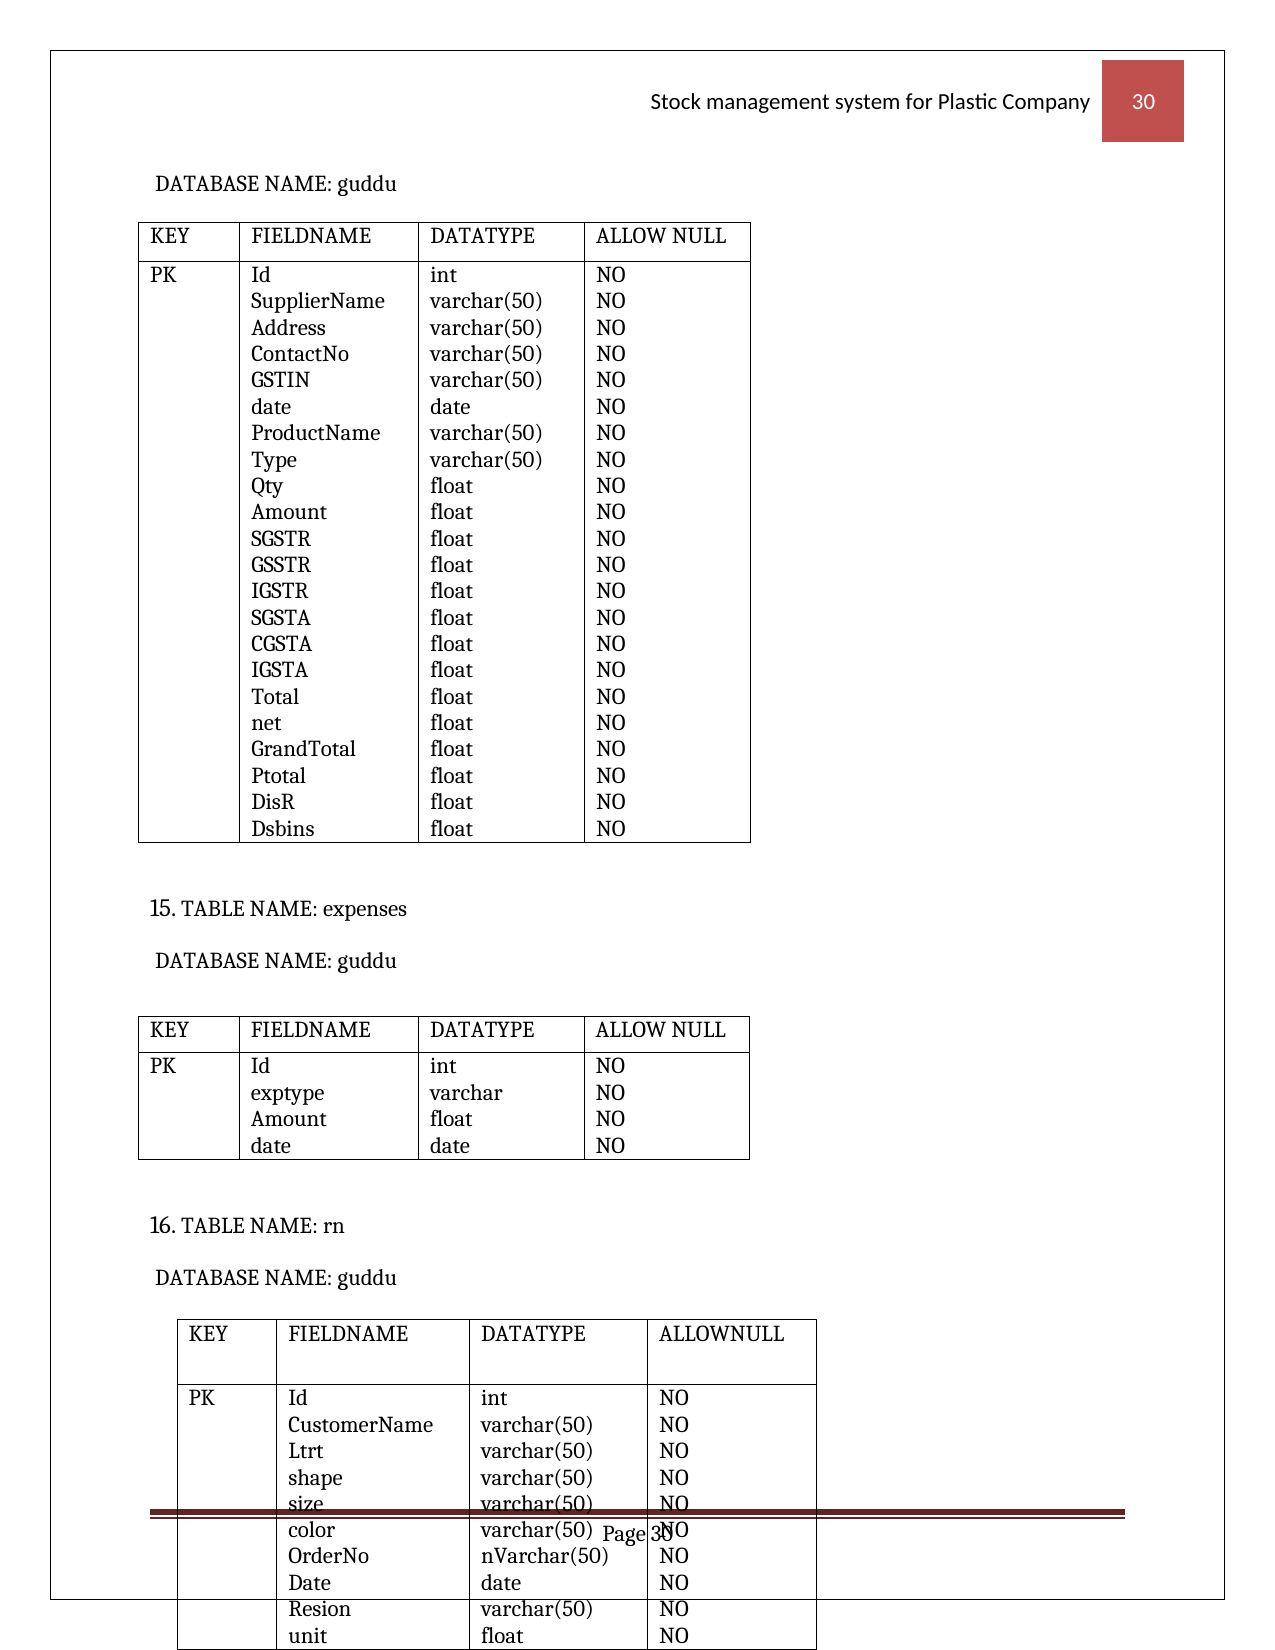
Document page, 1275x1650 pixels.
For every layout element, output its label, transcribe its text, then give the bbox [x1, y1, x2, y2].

table_cell PK [178, 1385, 276, 1649]
text DATABASE NAME: guddu [150, 171, 1125, 197]
text DATABASE NAME: guddu [150, 948, 1125, 974]
table_cell NO NO NO NO [585, 1053, 749, 1159]
table_header DATATYPE [419, 1017, 584, 1052]
table_cell int varchar(50) varchar(50) varchar(50) varchar(50) date varchar(50) varchar(50) float float float float float float float float float float float float float float [419, 262, 584, 842]
table_header DATATYPE [470, 1320, 647, 1384]
text 16. TABLE NAME: rn [150, 1211, 1125, 1240]
table_cell PK [139, 262, 239, 842]
table_header FIELDNAME [240, 223, 418, 261]
table_header KEY [139, 1017, 239, 1052]
table_cell Id SupplierName Address ContactNo GSTIN date ProductName Type Qty Amount SGSTR GSSTR IGSTR SGSTA CGSTA IGSTA Total net GrandTotal Ptotal DisR Dsbins [240, 262, 418, 842]
table_cell int varchar(50) varchar(50) varchar(50) varchar(50) varchar(50) nVarchar(50) date varchar(50) float [470, 1385, 647, 1649]
table_cell PK [139, 1053, 239, 1159]
table_cell Id exptype Amount date [240, 1053, 418, 1159]
table_header KEY [178, 1320, 276, 1384]
table_cell NO NO NO NO NO NO NO NO NO NO [648, 1385, 816, 1649]
table_header FIELDNAME [277, 1320, 469, 1384]
table_header ALLOW NULL [585, 223, 750, 261]
table_header FIELDNAME [240, 1017, 418, 1052]
table_cell int varchar float date [419, 1053, 584, 1159]
table_header ALLOWNULL [648, 1320, 816, 1384]
text 15. TABLE NAME: expenses [150, 894, 1125, 922]
table_header KEY [139, 223, 239, 261]
table_cell Id CustomerName Ltrt shape size color OrderNo Date Resion unit [277, 1385, 469, 1649]
table_header DATATYPE [419, 223, 584, 261]
text DATABASE NAME: guddu [150, 1265, 1125, 1291]
table_cell NO NO NO NO NO NO NO NO NO NO NO NO NO NO NO NO NO NO NO NO NO NO [585, 262, 750, 842]
table_header ALLOW NULL [585, 1017, 749, 1052]
